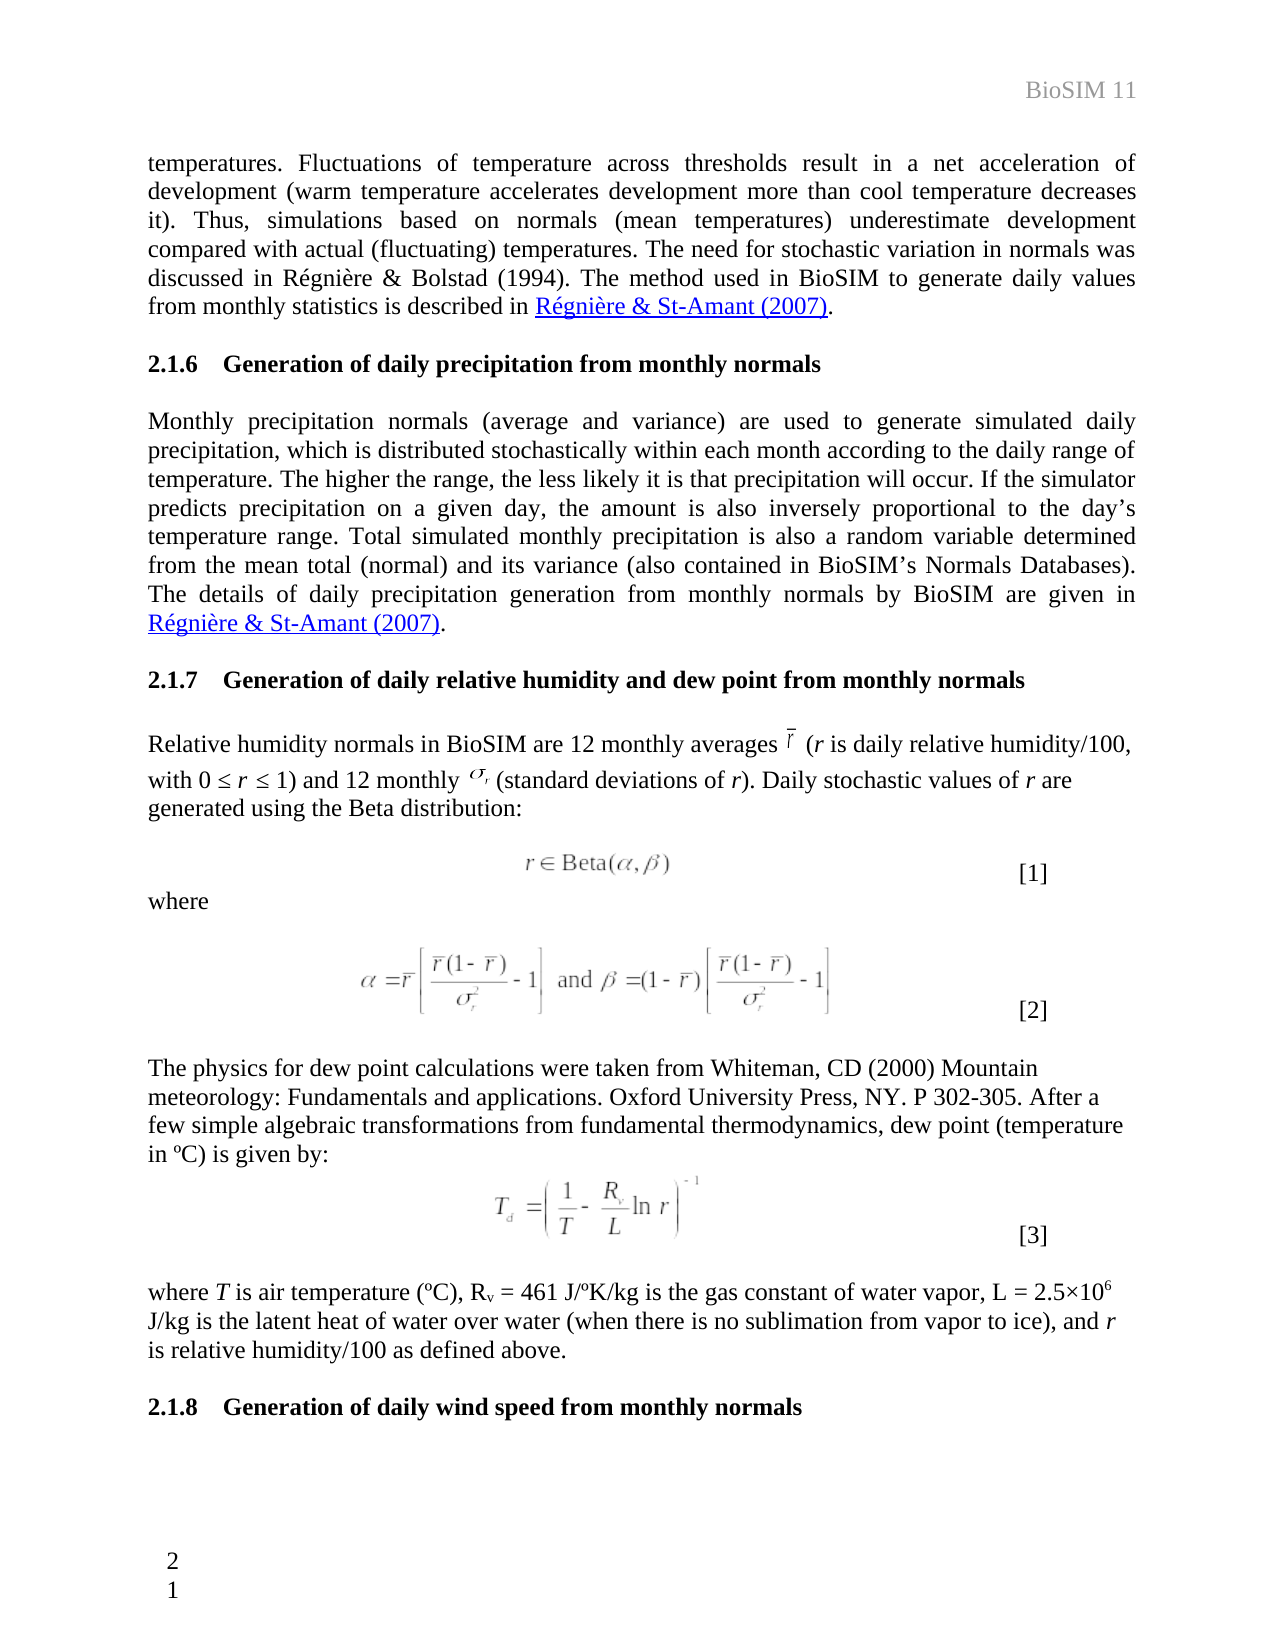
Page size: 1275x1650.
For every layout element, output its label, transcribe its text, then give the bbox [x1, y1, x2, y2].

text The physics for dew point calculations were taken from Whiteman, CD (2000) Mountain meteorology: Fundamentals and applications. Oxford University Press, NY. P 302-305. After a few simple algebraic transformations from fundamental thermodynamics, dew point (temperature in ºC) is given by: [148, 1053, 1137, 1168]
text [2] [148, 944, 1137, 1024]
text where [148, 886, 1137, 915]
subtitle Generation of daily relative humidity and dew point from monthly normals [148, 665, 1137, 694]
text [3] [148, 1168, 1137, 1248]
text Relative humidity normals in BioSIM are 12 monthly averages (r is daily relative humidity/100, with 0 ≤ r ≤ 1) and 12 monthly (standard deviations of r). Daily stochastic values of r are generated using the Beta distribution: [148, 723, 1137, 822]
text Monthly precipitation normals (average and variance) are used to generate simulated daily precipitation, which is distributed stochastically within each month according to the daily range of temperature. The higher the range, the less likely it is that precipitation will occur. If the simulator predicts precipitation on a given day, the amount is also inversely proportional to the day’s temperature range. Total simulated monthly precipitation is also a random variable determined from the mean total (normal) and its variance (also contained in BioSIM’s Normals Databases). The details of daily precipitation generation from monthly normals by BioSIM are given in Régnière & St-Amant (2007). [148, 406, 1137, 636]
subtitle Generation of daily wind speed from monthly normals [148, 1392, 1137, 1421]
text where T is air temperature (ºC), Rv = 461 J/ºK/kg is the gas constant of water vapor, L = 2.5×106 J/kg is the latent heat of water over water (when there is no sublimation from vapor to ice), and r is relative humidity/100 as defined above. [148, 1277, 1137, 1363]
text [148, 148, 1137, 320]
text [1] [148, 851, 1137, 886]
subtitle Generation of daily precipitation from monthly normals [148, 349, 1137, 378]
